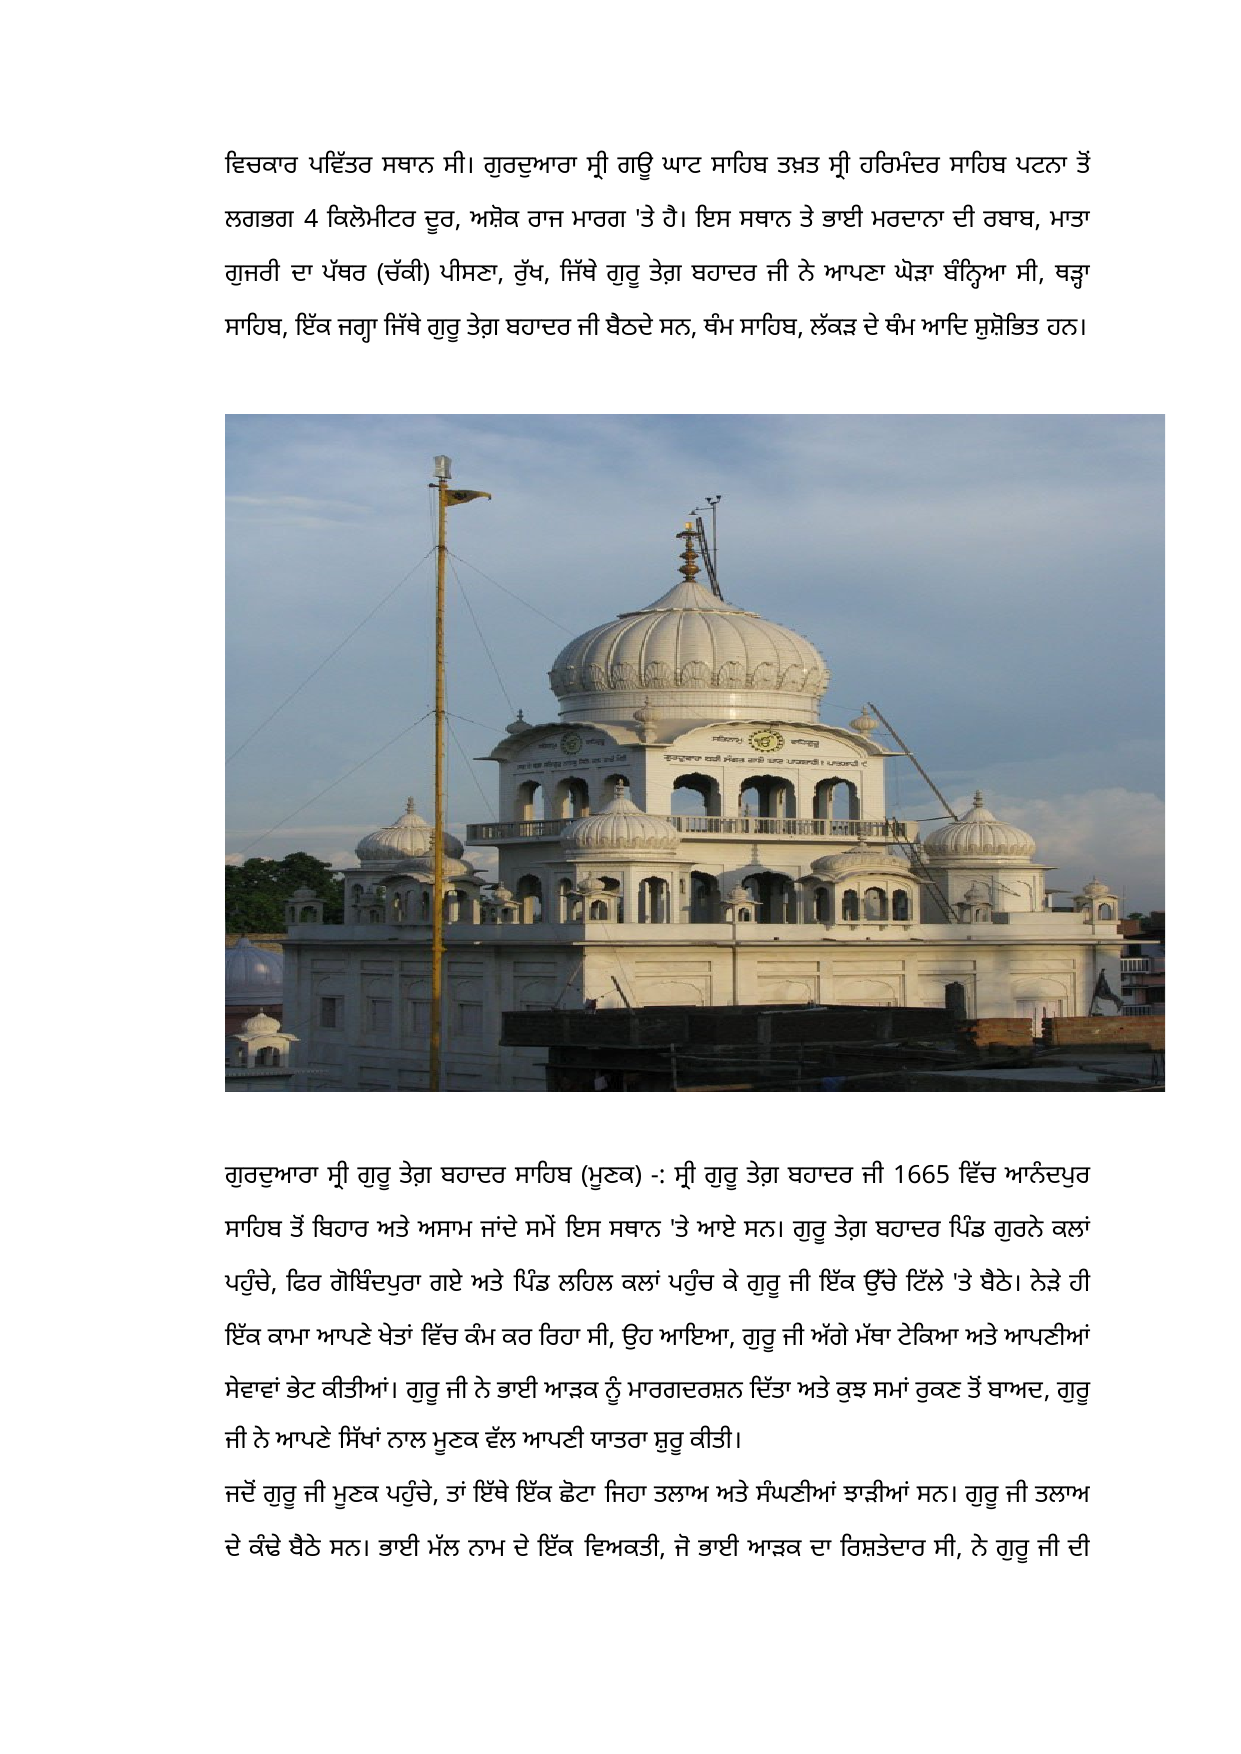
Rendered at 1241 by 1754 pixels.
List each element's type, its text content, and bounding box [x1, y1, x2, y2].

picture [225, 414, 1166, 1092]
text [225, 150, 1090, 345]
text ਗੁਰਦੁਆਰਾ ਸ੍ਰੀ ਗੁਰੂ ਤੇਗ਼ ਬਹਾਦਰ ਸਾਹਿਬ (ਮੂਣਕ) -: ਸ੍ਰੀ ਗੁਰੂ ਤੇਗ਼ ਬਹਾਦਰ ਜੀ 1665 ਵਿੱਚ ਆਨੰਦਪੁਰ ਸਾਹਿਬ ਤੋਂ ਬਿਹਾਰ ਅਤੇ ਅਸਾਮ ਜਾਂਦੇ ਸਮੇਂ ਇਸ ਸਥਾਨ 'ਤੇ ਆਏ ਸਨ। ਗੁਰੂ ਤੇਗ਼ ਬਹਾਦਰ ਪਿੰਡ ਗੁਰਨੇ ਕਲਾਂ ਪਹੁੰਚੇ, ਫਿਰ ਗੋਬਿੰਦਪੁਰਾ ਗਏ ਅਤੇ ਪਿੰਡ ਲਹਿਲ ਕਲਾਂ ਪਹੁੰਚ ਕੇ ਗੁਰੂ ਜੀ ਇੱਕ ਉੱਚੇ ਟਿੱਲੇ 'ਤੇ ਬੈਠੇ। ਨੇੜੇ ਹੀ ਇੱਕ ਕਾਮਾ ਆਪਣੇ ਖੇਤਾਂ ਵਿੱਚ ਕੰਮ ਕਰ ਰਿਹਾ ਸੀ, ਉਹ ਆਇਆ, ਗੁਰੂ ਜੀ ਅੱਗੇ ਮੱਥਾ ਟੇਕਿਆ ਅਤੇ ਆਪਣੀਆਂ ਸੇਵਾਵਾਂ ਭੇਟ ਕੀਤੀਆਂ। ਗੁਰੂ ਜੀ ਨੇ ਭਾਈ ਆੜਕ ਨੂੰ ਮਾਰਗਦਰਸ਼ਨ ਦਿੱਤਾ ਅਤੇ ਕੁਝ ਸਮਾਂ ਰੁਕਣ ਤੋਂ ਬਾਅਦ, ਗੁਰੂ ਜੀ ਨੇ ਆਪਣੇ ਸਿੱਖਾਂ ਨਾਲ ਮੂਣਕ ਵੱਲ ਆਪਣੀ ਯਾਤਰਾ ਸ਼ੁਰੂ ਕੀਤੀ। [225, 1156, 1090, 1459]
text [225, 1476, 1090, 1566]
